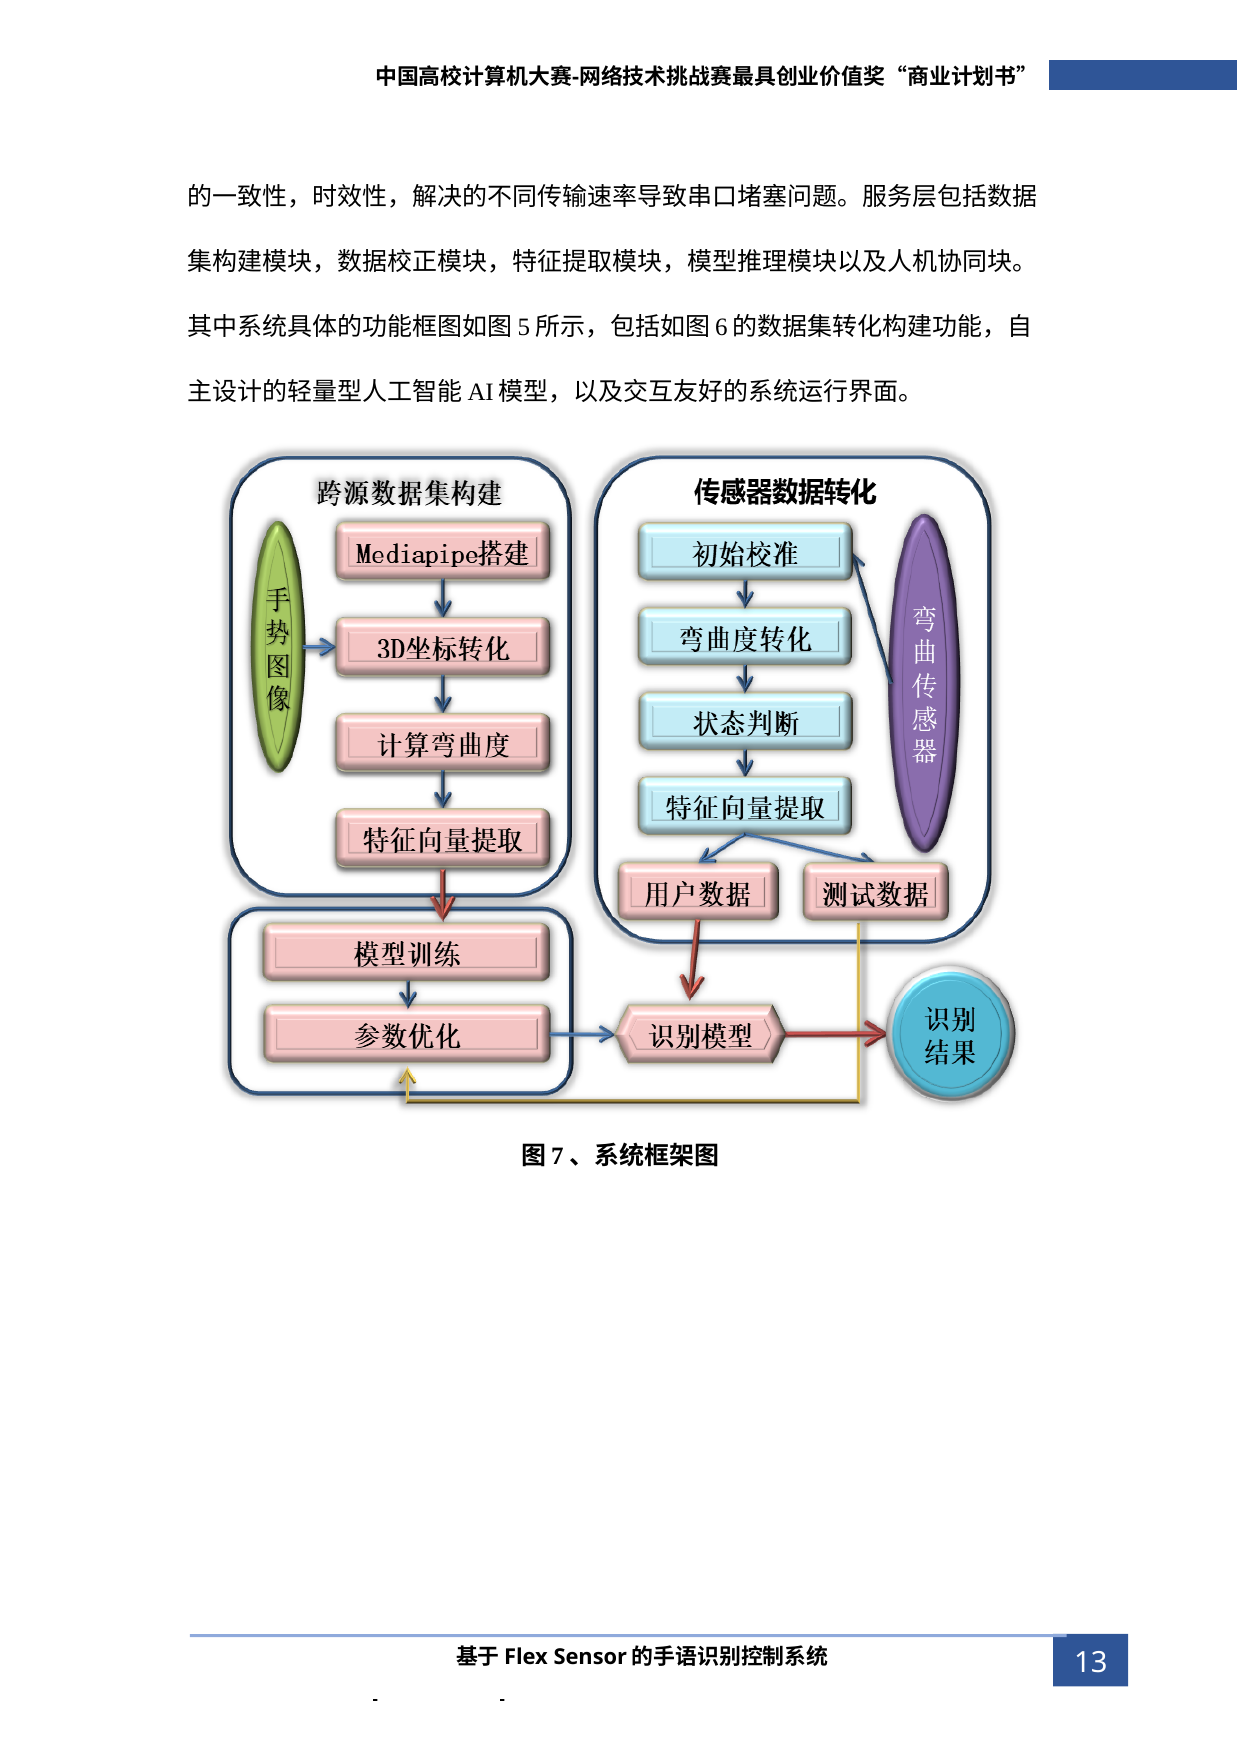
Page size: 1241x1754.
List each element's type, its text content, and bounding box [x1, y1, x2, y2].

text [187, 162, 1053, 422]
text 图7 、系统框架图 [187, 1121, 1053, 1186]
picture [213, 438, 1027, 1117]
